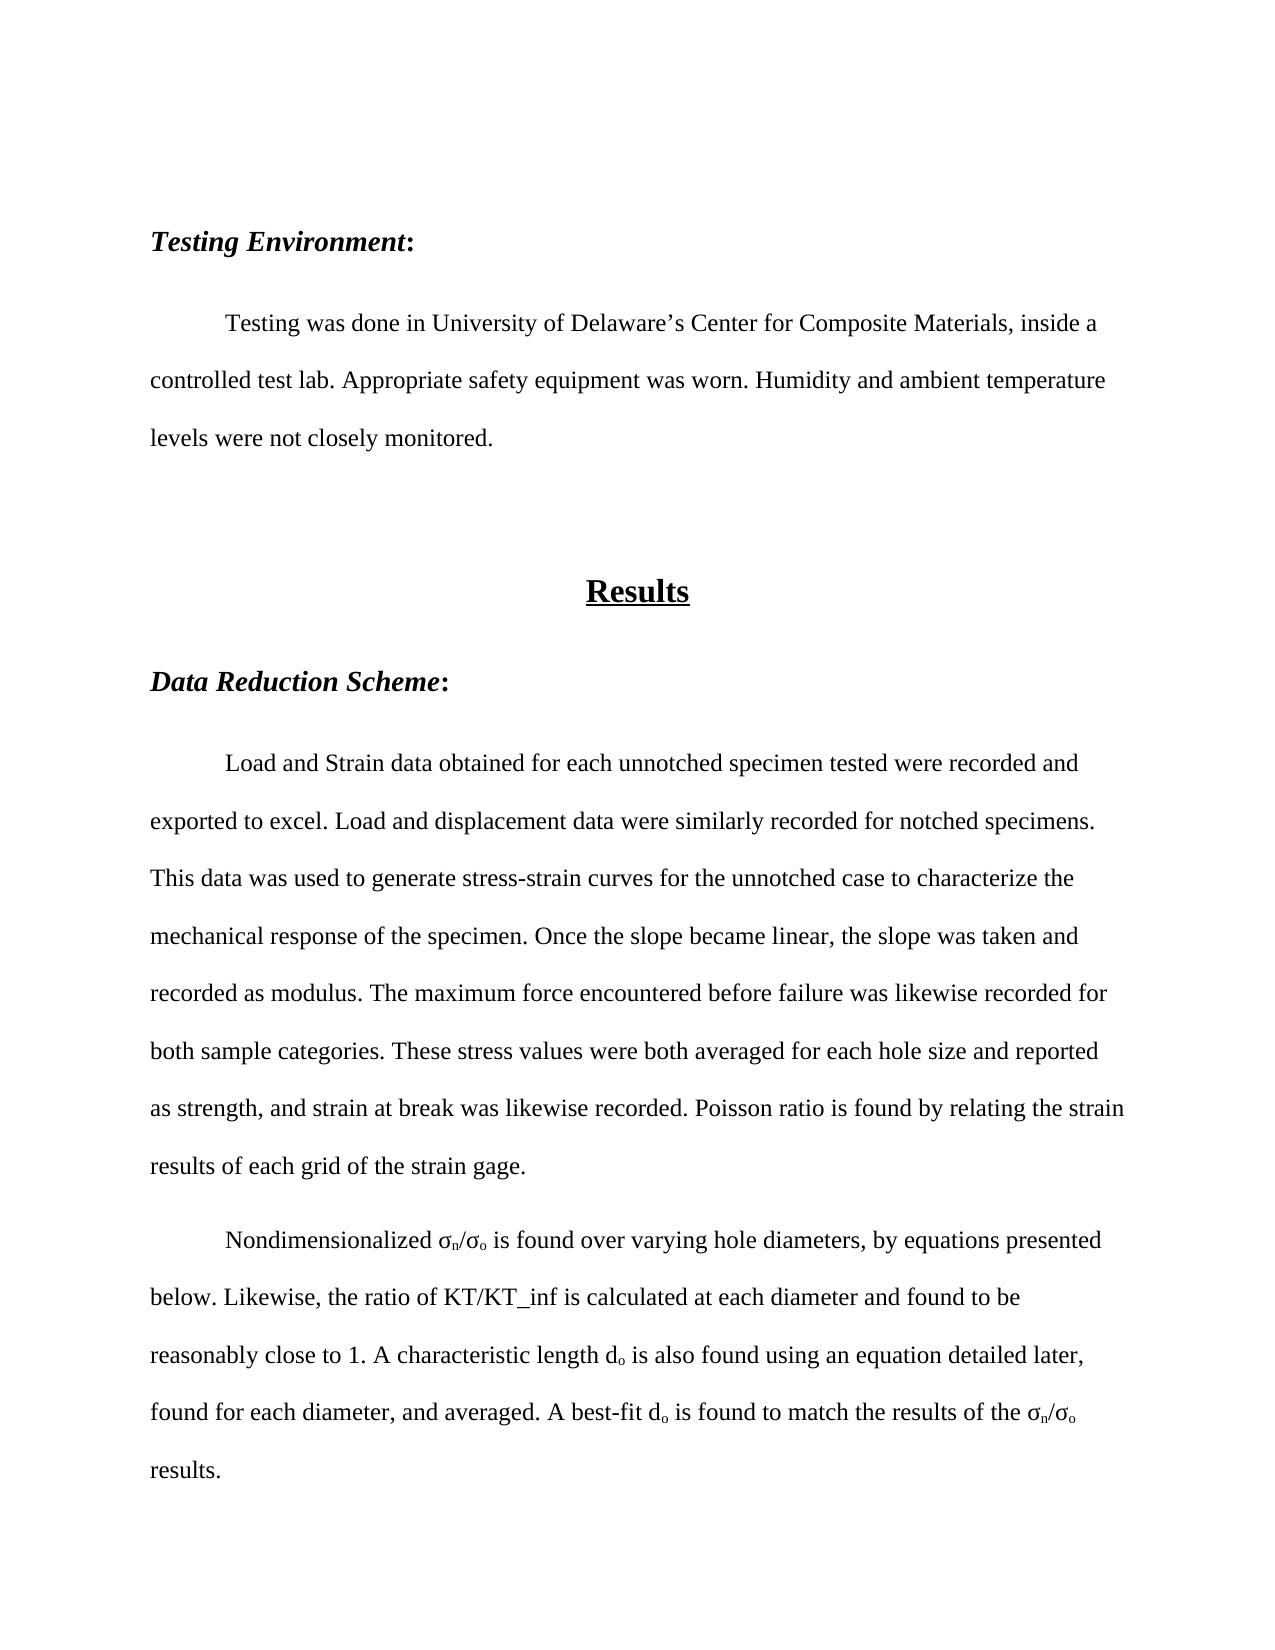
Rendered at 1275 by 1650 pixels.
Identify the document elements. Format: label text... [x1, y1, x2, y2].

text Results [150, 571, 1125, 609]
text Testing Environment: [150, 224, 1125, 258]
text Nondimensionalized σn/σo is found over varying hole diameters, by equations presented below. Likewise, the ratio of KT/KT_inf is calculated at each diameter and found to be reasonably close to 1. A characteristic length do is also found using an equation detailed later, found for each diameter, and averaged. A best-fit do is found to match the results of the σn/σo results. [150, 1225, 1125, 1484]
text Testing was done in University of Delaware’s Center for Composite Materials, inside a controlled test lab. Appropriate safety equipment was worn. Humidity and ambient temperature levels were not closely monitored. [150, 308, 1125, 452]
text Data Reduction Scheme: [150, 664, 1125, 698]
text Load and Strain data obtained for each unnotched specimen tested were recorded and exported to excel. Load and displacement data were similarly recorded for notched specimens. This data was used to generate stress-strain curves for the unnotched case to characterize the mechanical response of the specimen. Once the slope became linear, the slope was taken and recorded as modulus. The maximum force encountered before failure was likewise recorded for both sample categories. These stress values were both averaged for each hole size and reported as strength, and strain at break was likewise recorded. Poisson ratio is found by relating the strain results of each grid of the strain gage. [150, 748, 1125, 1179]
